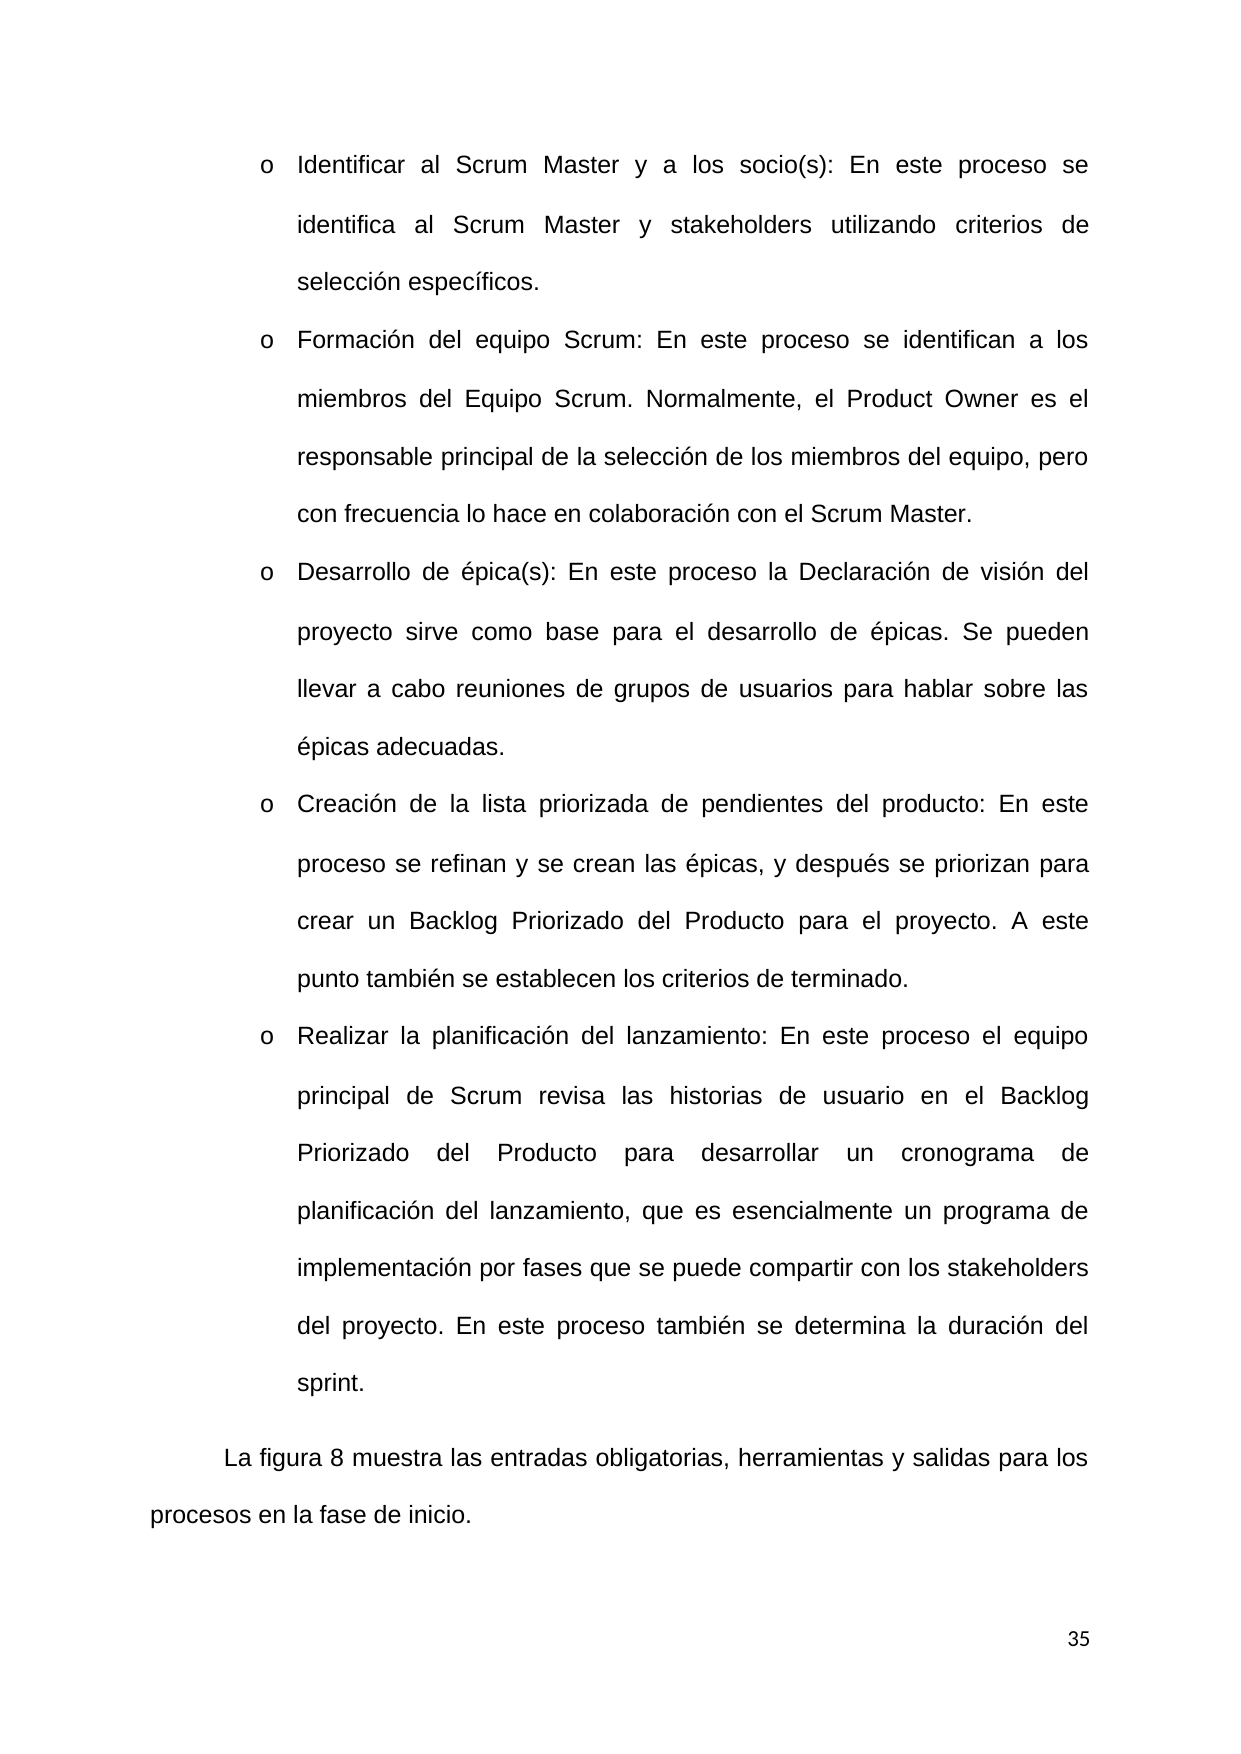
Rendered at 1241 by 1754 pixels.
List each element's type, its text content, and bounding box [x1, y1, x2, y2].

text La figura 8 muestra las entradas obligatorias, herramientas y salidas para los procesos en la fase de inicio. [150, 1443, 1090, 1529]
list Creación de la lista priorizada de pendientes del producto: En este proceso se refinan y se crean las épicas, y después se priorizan para crear un Backlog Priorizado del Producto para el proyecto. A este punto también se establecen los criterios de terminado. [259, 789, 1090, 992]
list Desarrollo de épica(s): En este proceso la Declaración de visión del proyecto sirve como base para el desarrollo de épicas. Se pueden llevar a cabo reuniones de grupos de usuarios para hablar sobre las épicas adecuadas. [259, 557, 1090, 760]
list Formación del equipo Scrum: En este proceso se identifican a los miembros del Equipo Scrum. Normalmente, el Product Owner es el responsable principal de la selección de los miembros del equipo, pero con frecuencia lo hace en colaboración con el Scrum Master. [259, 325, 1090, 528]
list Identificar al Scrum Master y a los socio(s): En este proceso se identifica al Scrum Master y stakeholders utilizando criterios de selección específicos. [259, 150, 1090, 296]
list Realizar la planificación del lanzamiento: En este proceso el equipo principal de Scrum revisa las historias de usuario en el Backlog Priorizado del Producto para desarrollar un cronograma de planificación del lanzamiento, que es esencialmente un programa de implementación por fases que se puede compartir con los stakeholders del proyecto. En este proceso también se determina la duración del sprint. [259, 1021, 1090, 1397]
